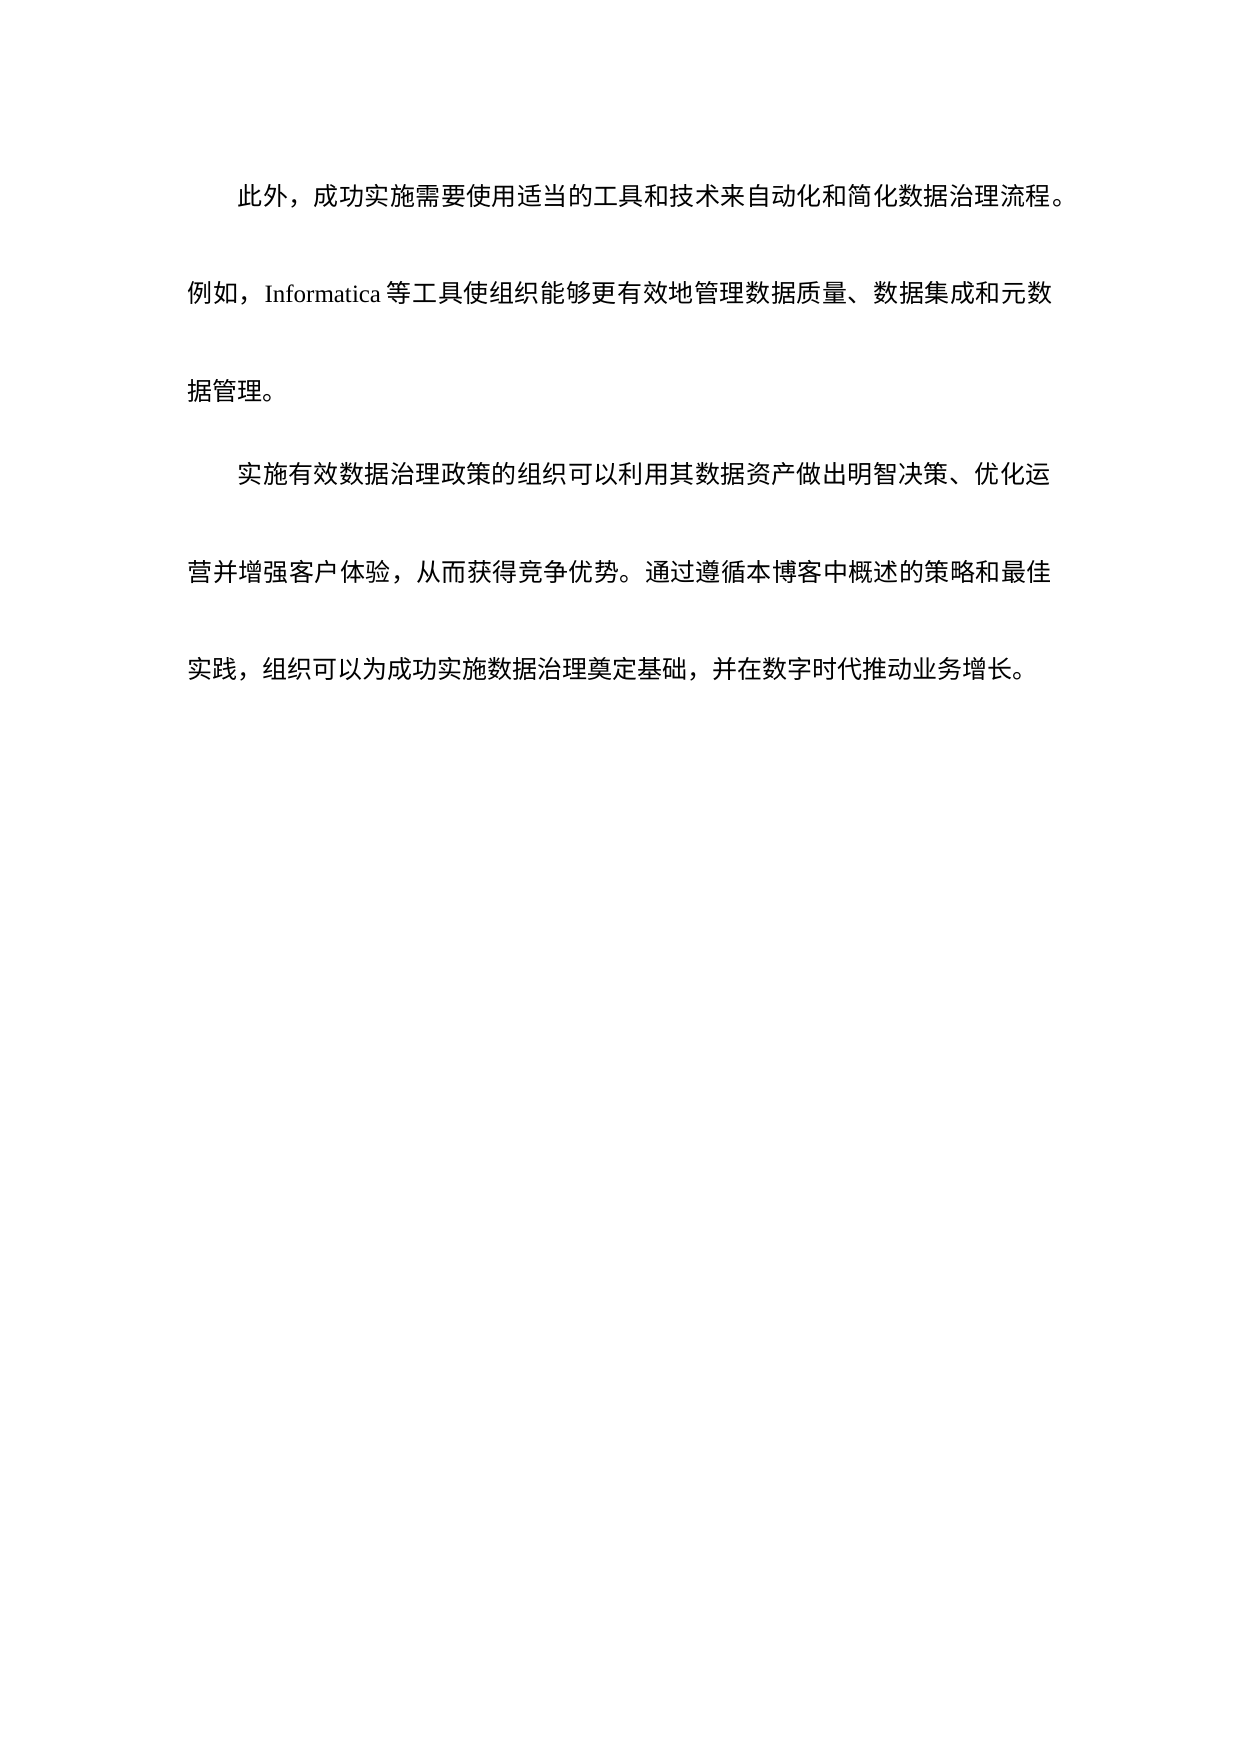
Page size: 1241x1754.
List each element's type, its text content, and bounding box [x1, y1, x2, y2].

text 此外，成功实施需要使用适当的工具和技术来自动化和简化数据治理流程。例如，Informatica等工具使组织能够更有效地管理数据质量、数据集成和元数据管理。 [187, 162, 1053, 422]
text 实施有效数据治理政策的组织可以利用其数据资产做出明智决策、优化运营并增强客户体验，从而获得竞争优势。通过遵循本博客中概述的策略和最佳实践，组织可以为成功实施数据治理奠定基础，并在数字时代推动业务增长。 [187, 440, 1053, 700]
